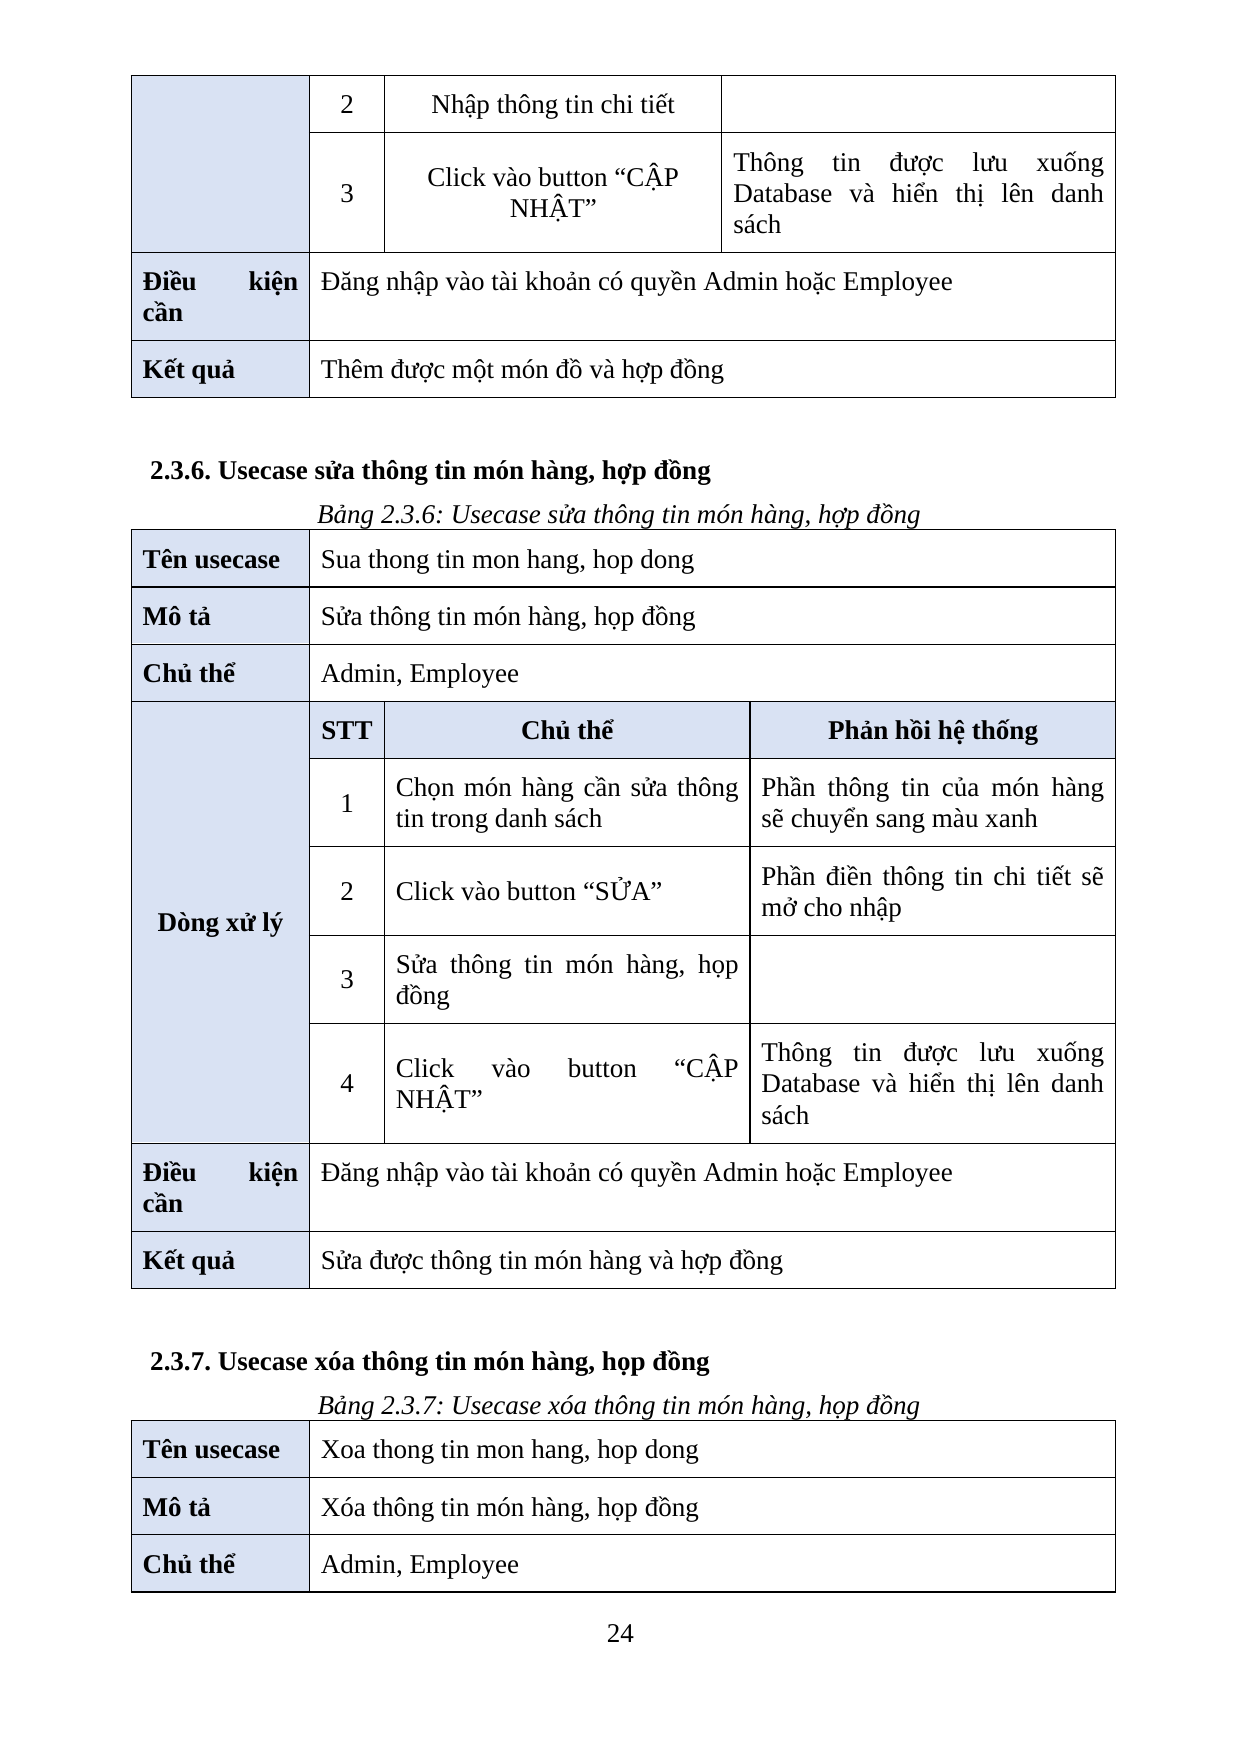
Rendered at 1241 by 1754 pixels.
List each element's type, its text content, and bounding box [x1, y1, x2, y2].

table_cell 3 [310, 133, 384, 252]
table_cell Đăng nhập vào tài khoản có quyền Admin hoặc Employee [310, 1144, 1115, 1231]
table_cell Click vào button “CẬP NHẬT” [385, 133, 721, 252]
table_cell Xóa thông tin món hàng, họp đồng [310, 1478, 1115, 1534]
table_cell Phản hồi hệ thống [751, 702, 1115, 758]
table_cell [751, 936, 1115, 1023]
table_cell Sửa thông tin món hàng, họp đồng [310, 588, 1115, 643]
table_cell Mô tả [132, 588, 309, 643]
table_cell Mô tả [132, 1478, 309, 1534]
table_cell Kết quả [132, 341, 309, 397]
table_cell [722, 76, 1115, 132]
table_cell Chủ thể [385, 702, 749, 758]
table_cell 4 [310, 1024, 384, 1142]
table_header Sua thong tin mon hang, hop dong [310, 530, 1115, 586]
table_cell Click vào button “SỬA” [385, 847, 749, 934]
table_cell Chủ thể [132, 1535, 309, 1591]
table_header Xoa thong tin mon hang, hop dong [310, 1421, 1115, 1477]
table_cell Đăng nhập vào tài khoản có quyền Admin hoặc Employee [310, 253, 1115, 340]
table_cell Phần thông tin của món hàng sẽ chuyển sang màu xanh [751, 759, 1115, 846]
table_cell 3 [310, 936, 384, 1023]
table_cell Admin, Employee [310, 1535, 1115, 1591]
subtitle Bảng 2.3.7: Usecase xóa thông tin món hàng, họp đồng [150, 1389, 1090, 1420]
text 2.3.6. Usecase sửa thông tin món hàng, hợp đồng [150, 454, 1090, 486]
table_cell Điều kiện cần [132, 1144, 309, 1231]
table_cell Sửa thông tin món hàng, họp đồng [385, 936, 749, 1023]
table_header Tên usecase [132, 530, 309, 586]
table_cell Thông tin được lưu xuống Database và hiển thị lên danh sách [722, 133, 1115, 252]
table_cell Sửa được thông tin món hàng và hợp đồng [310, 1232, 1115, 1288]
table_cell 1 [310, 759, 384, 846]
table_cell Điều kiện cần [132, 253, 309, 340]
table_cell Admin, Employee [310, 645, 1115, 701]
table_cell Nhập thông tin chi tiết [385, 76, 721, 132]
table_cell Click vào button “CẬP NHẬT” [385, 1024, 749, 1142]
table_cell Thêm được một món đồ và hợp đồng [310, 341, 1115, 397]
table_header Tên usecase [132, 1421, 309, 1477]
table_cell 2 [310, 76, 384, 132]
table_cell Dòng xử lý [132, 702, 309, 1142]
text 2.3.7. Usecase xóa thông tin món hàng, họp đồng [150, 1345, 1090, 1376]
table_cell 2 [310, 847, 384, 934]
table_cell Kết quả [132, 1232, 309, 1288]
table_cell STT [310, 702, 384, 758]
table_cell Chủ thể [132, 645, 309, 701]
table_cell Chọn món hàng cần sửa thông tin trong danh sách [385, 759, 749, 846]
subtitle Bảng 2.3.6: Usecase sửa thông tin món hàng, hợp đồng [150, 498, 1090, 529]
table_cell Thông tin được lưu xuống Database và hiển thị lên danh sách [751, 1024, 1115, 1142]
table_cell Phần điền thông tin chi tiết sẽ mở cho nhập [751, 847, 1115, 934]
